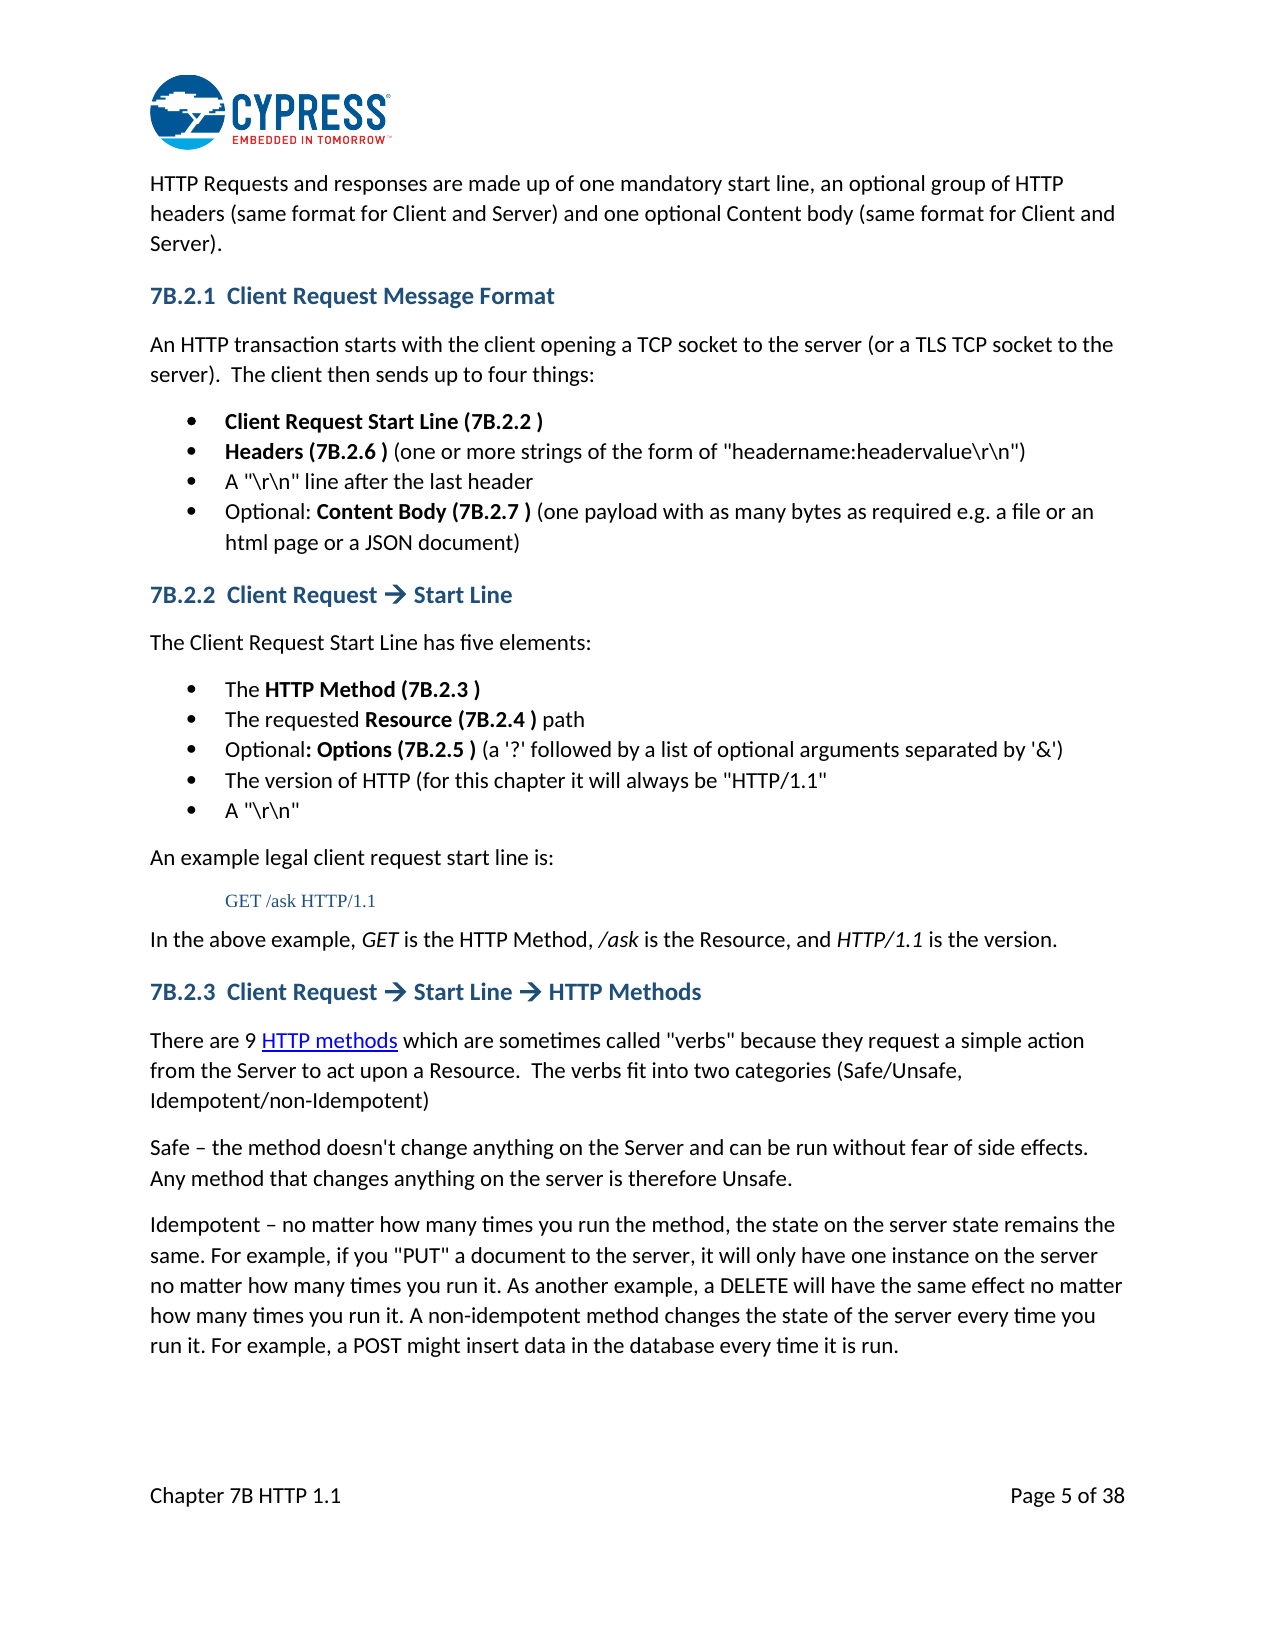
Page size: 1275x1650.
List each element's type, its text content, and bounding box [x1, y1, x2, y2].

list Client Request Start Line (7B.2.2 ) [187, 407, 1125, 435]
list A "\r\n" line after the last header [187, 467, 1125, 495]
list The version of HTTP (for this chapter it will always be "HTTP/1.1" [187, 766, 1125, 794]
subtitle Client Request Start Line [150, 579, 1125, 609]
text An example legal client request start line is: [150, 843, 1125, 871]
list The requested Resource (7B.2.4 ) path [187, 705, 1125, 733]
text HTTP Requests and responses are made up of one mandatory start line, an optional group of HTTP headers (same format for Client and Server) and one optional Content body (same format for Client and Server). [150, 169, 1125, 257]
picture [150, 75, 392, 150]
text GET /ask HTTP/1.1 [225, 890, 1125, 911]
text Idempotent – no matter how many times you run the method, the state on the server state remains the same. For example, if you "PUT" a document to the server, it will only have one instance on the server no matter how many times you run it. As another example, a DELETE will have the same effect no matter how many times you run it. A non-idempotent method changes the state of the server every time you run it. For example, a POST might insert data in the database every time it is run. [150, 1211, 1125, 1359]
subtitle Client Request Start Line HTTP Methods [150, 977, 1125, 1007]
text The Client Request Start Line has five elements: [150, 628, 1125, 656]
text Safe – the method doesn't change anything on the Server and can be run without fear of side effects. Any method that changes anything on the server is therefore Unsafe. [150, 1133, 1125, 1192]
text An HTTP transaction starts with the client opening a TCP socket to the server (or a TLS TCP socket to the server). The client then sends up to four things: [150, 330, 1125, 388]
list Optional: Options (7B.2.5 ) (a '?' followed by a list of optional arguments separated by '&') [187, 736, 1125, 764]
list A "\r\n" [187, 796, 1125, 824]
text In the above example, GET is the HTTP Method, /ask is the Resource, and HTTP/1.1 is the version. [150, 926, 1125, 953]
subtitle Client Request Message Format [150, 280, 1125, 311]
list Optional: Content Body (7B.2.7 ) (one payload with as many bytes as required e.g. a file or an html page or a JSON document) [187, 497, 1125, 556]
list The HTTP Method (7B.2.3 ) [187, 675, 1125, 703]
list Headers (7B.2.6 ) (one or more strings of the form of "headername:headervalue\r\n") [187, 437, 1125, 465]
text There are 9 HTTP methods which are sometimes called "verbs" because they request a simple action from the Server to act upon a Resource. The verbs fit into two categories (Safe/Unsafe, Idempotent/non-Idempotent) [150, 1026, 1125, 1114]
